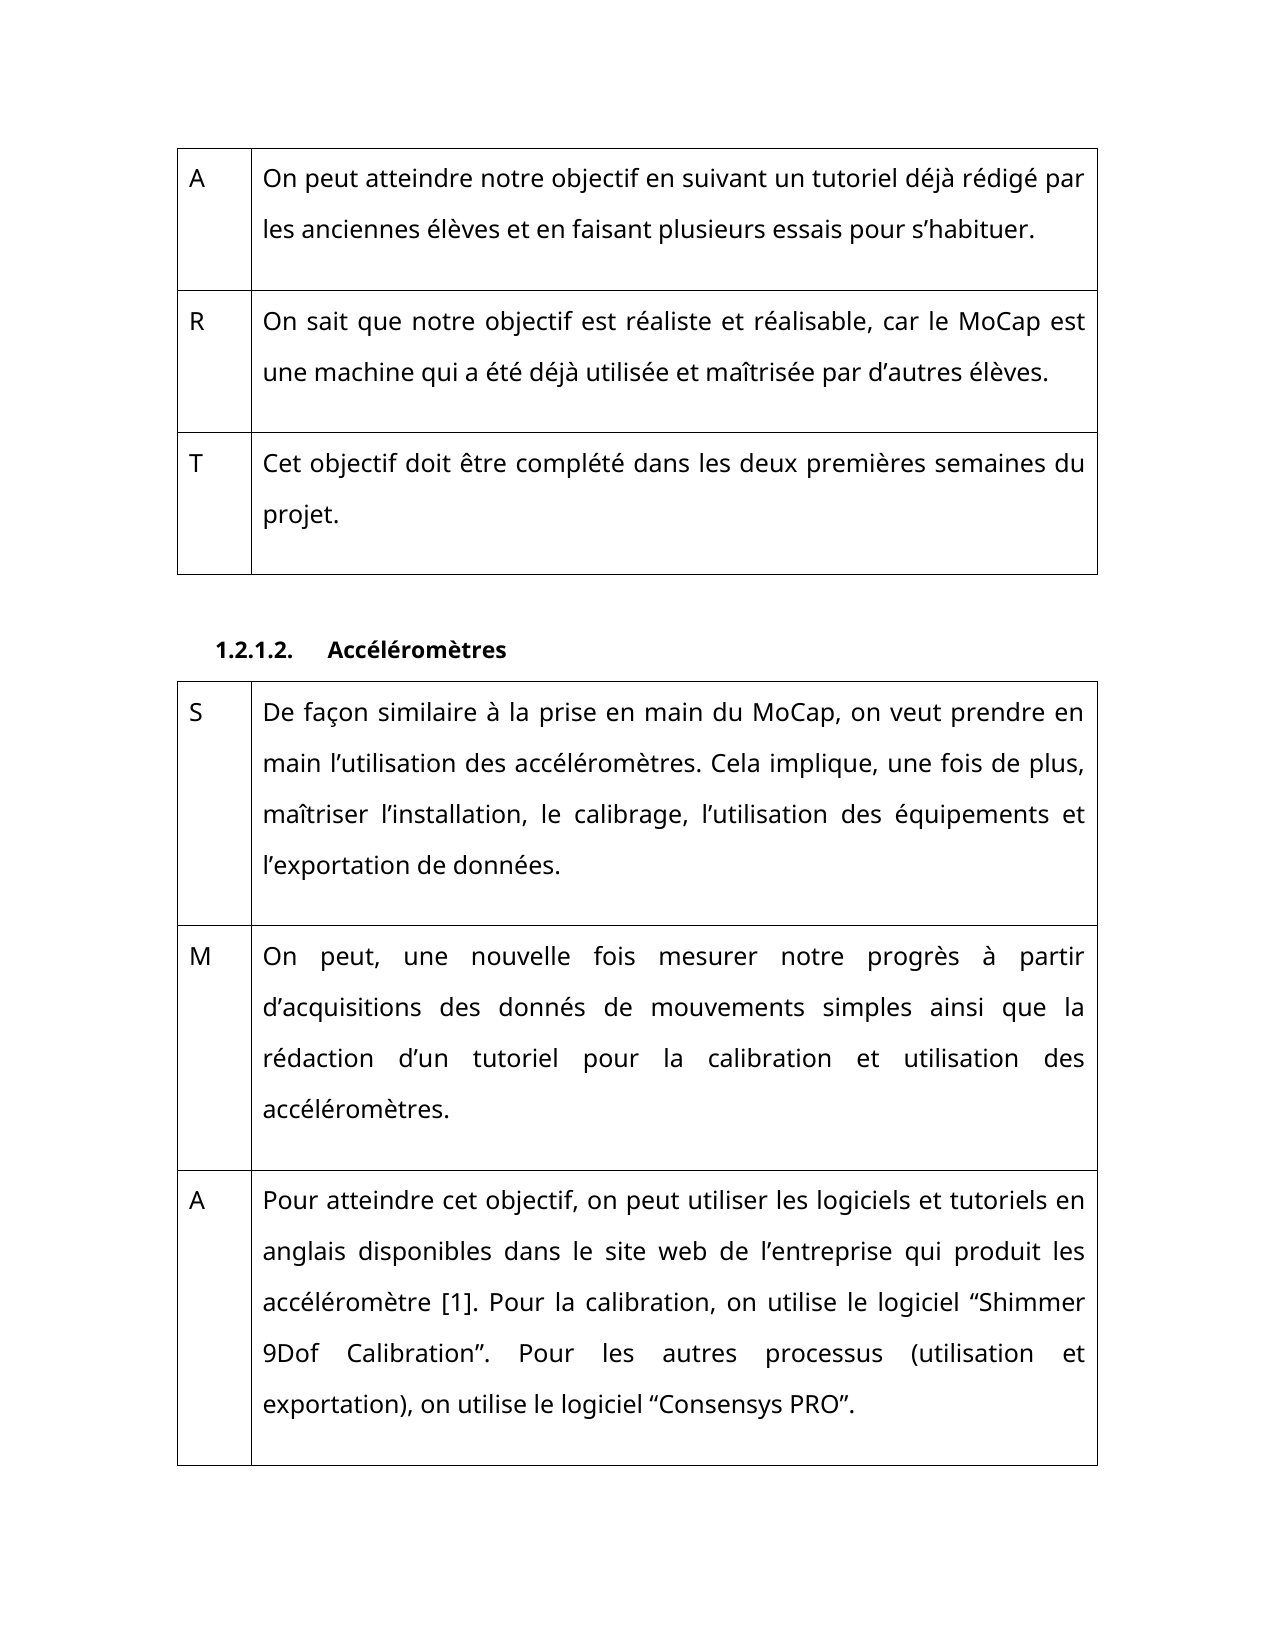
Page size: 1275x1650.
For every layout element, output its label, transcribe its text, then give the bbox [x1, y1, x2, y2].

table_cell Pour atteindre cet objectif, on peut utiliser les logiciels et tutoriels en anglais disponibles dans le site web de l’entreprise qui produit les accéléromètre [1]. Pour la calibration, on utilise le logiciel “Shimmer 9Dof Calibration”. Pour les autres processus (utilisation et exportation), on utilise le logiciel “Consensys PRO”. [252, 1171, 1097, 1465]
table_cell R [178, 291, 251, 432]
table_cell On peut, une nouvelle fois mesurer notre progrès à partir d’acquisitions des donnés de mouvements simples ainsi que la rédaction d’un tutoriel pour la calibration et utilisation des accéléromètres. [252, 926, 1097, 1169]
table_cell A [178, 1171, 251, 1465]
table_cell On peut atteindre notre objectif en suivant un tutoriel déjà rédigé par les anciennes élèves et en faisant plusieurs essais pour s’habituer. [252, 149, 1097, 290]
table_cell T [178, 433, 251, 574]
table_cell Cet objectif doit être complété dans les deux premières semaines du projet. [252, 433, 1097, 574]
table_header S [178, 682, 251, 925]
table_cell A [178, 149, 251, 290]
table_header De façon similaire à la prise en main du MoCap, on veut prendre en main l’utilisation des accéléromètres. Cela implique, une fois de plus, maîtriser l’installation, le calibrage, l’utilisation des équipements et l’exportation de données. [252, 682, 1097, 925]
table_cell M [178, 926, 251, 1169]
subtitle Accéléromètres [215, 634, 1098, 666]
table_cell On sait que notre objectif est réaliste et réalisable, car le MoCap est une machine qui a été déjà utilisée et maîtrisée par d’autres élèves. [252, 291, 1097, 432]
